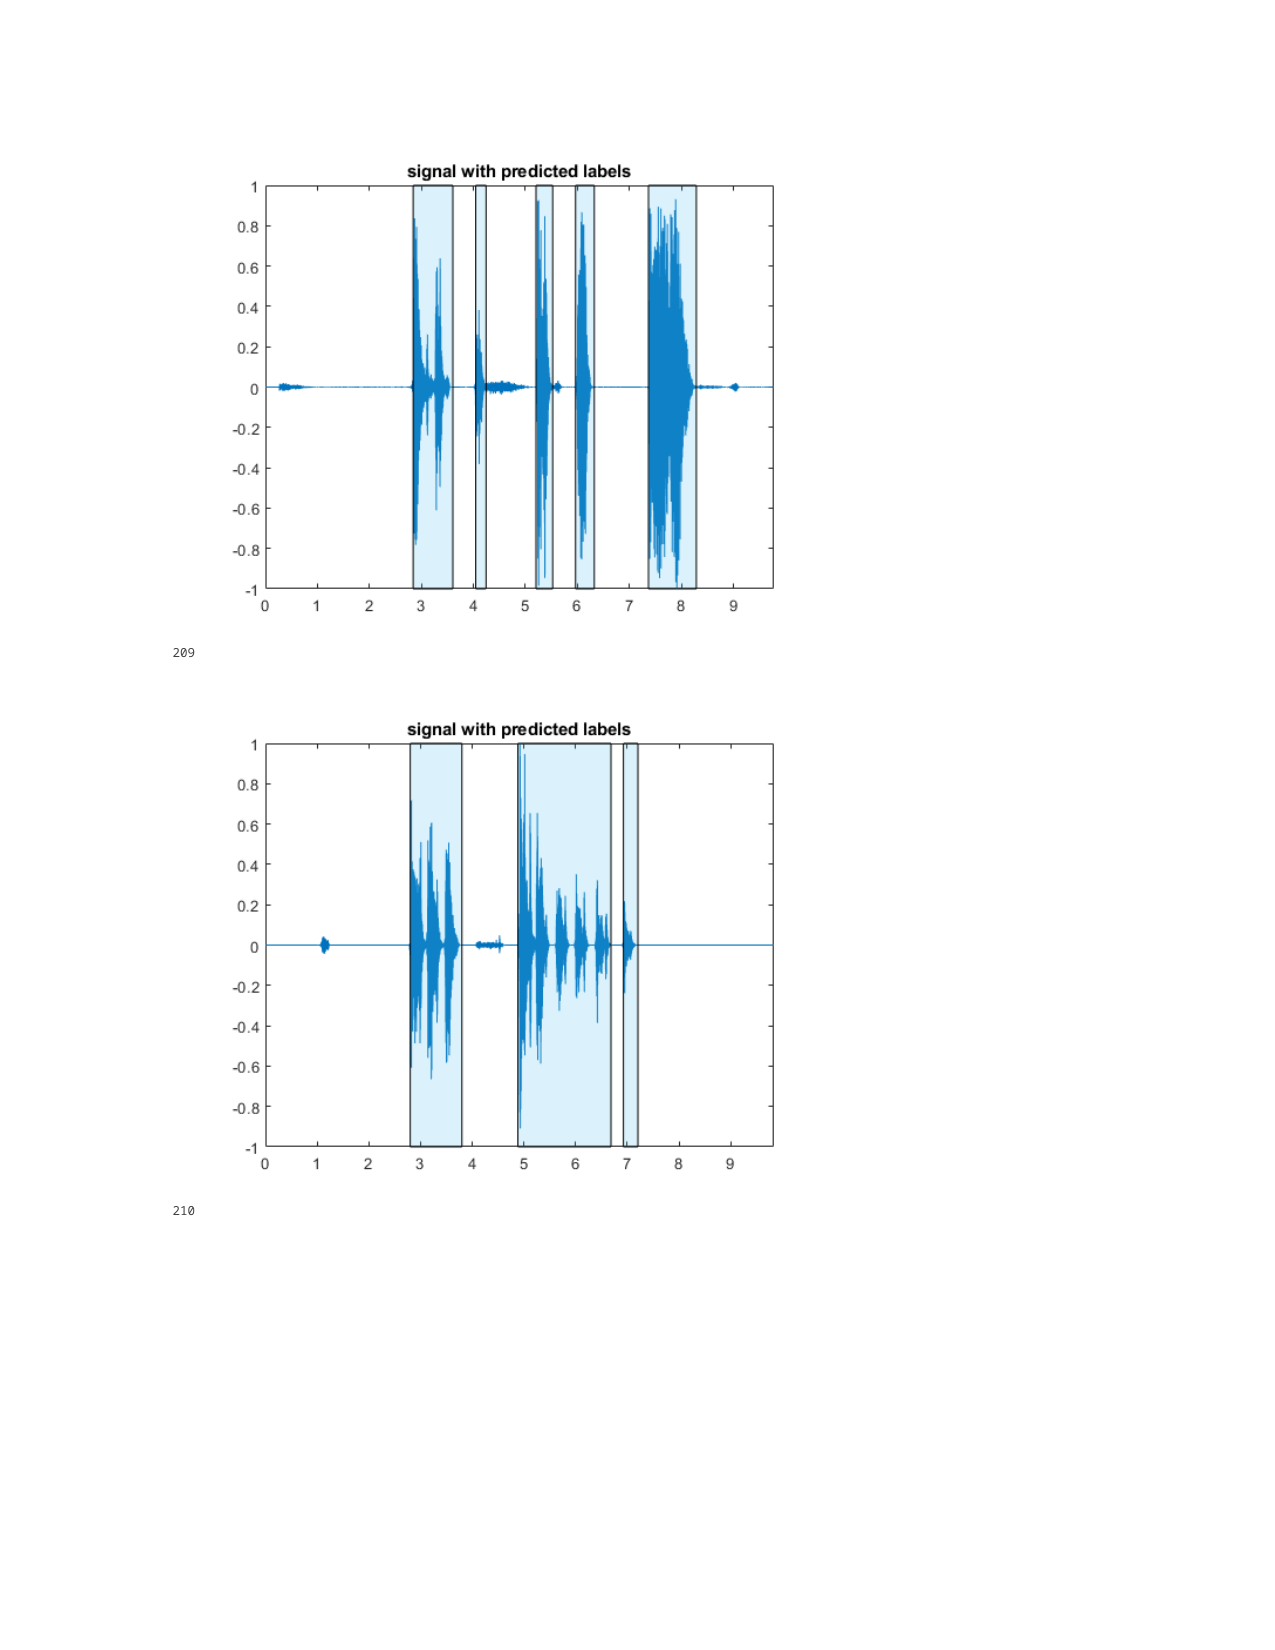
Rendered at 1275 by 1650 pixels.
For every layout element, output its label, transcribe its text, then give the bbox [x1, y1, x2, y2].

text 209 [150, 644, 1125, 661]
picture [180, 707, 836, 1201]
text 210 [150, 1202, 1125, 1219]
picture [180, 150, 836, 643]
